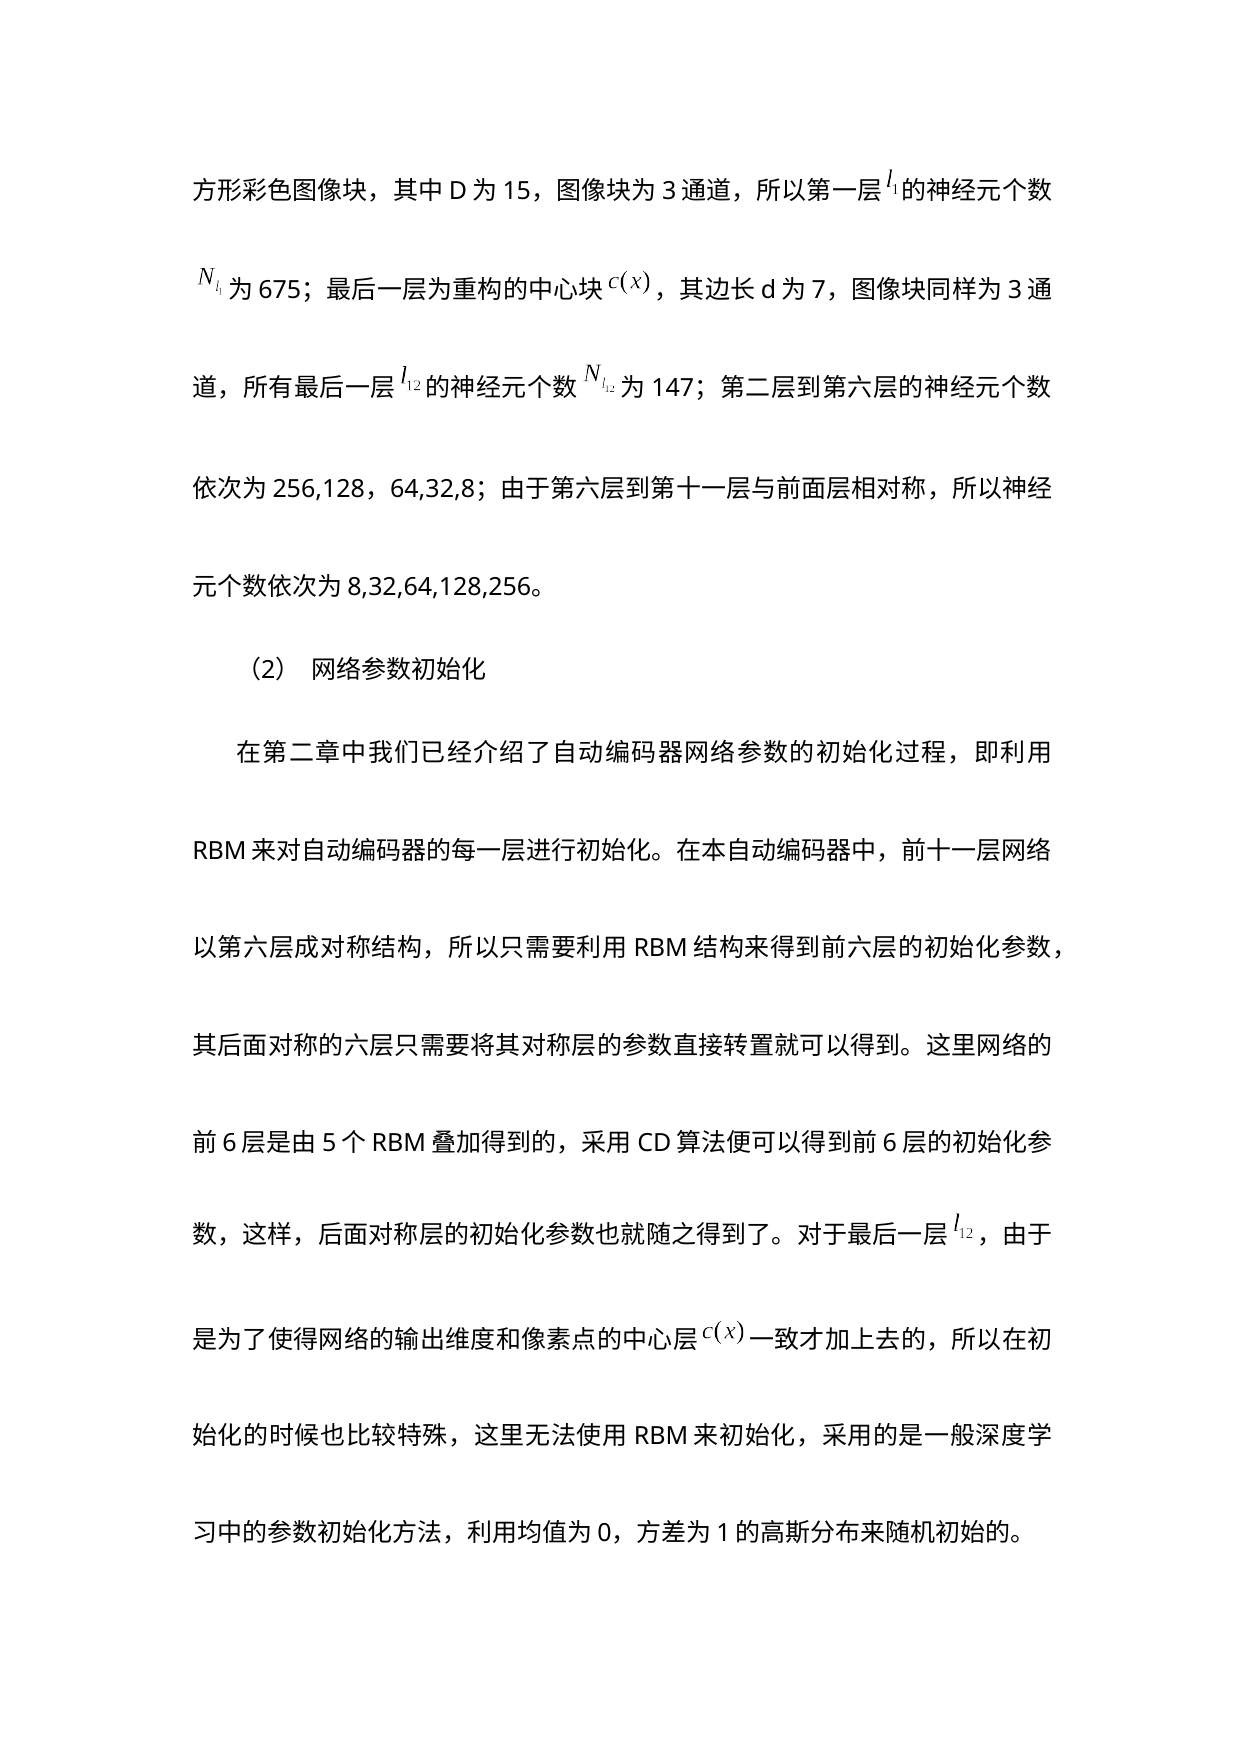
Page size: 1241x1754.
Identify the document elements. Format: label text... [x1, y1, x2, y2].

text 在第二章中我们已经介绍了自动编码器网络参数的初始化过程，即利用RBM来对自动编码器的每一层进行初始化。在本自动编码器中，前十一层网络以第六层成对称结构，所以只需要利用RBM结构来得到前六层的初始化参数，其后面对称的六层只需要将其对称层的参数直接转置就可以得到。这里网络的前6层是由5个RBM叠加得到的，采用CD算法便可以得到前6层的初始化参数，这样，后面对称层的初始化参数也就随之得到了。对于最后一层，由于是为了使得网络的输出维度和像素点的中心层一致才加上去的，所以在初始化的时候也比较特殊，这里无法使用RBM来初始化，采用的是一般深度学习中的参数初始化方法，利用均值为0，方差为1的高斯分布来随机初始的。 [192, 718, 1053, 1563]
list 网络参数初始化 [236, 635, 1053, 700]
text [192, 162, 1053, 617]
